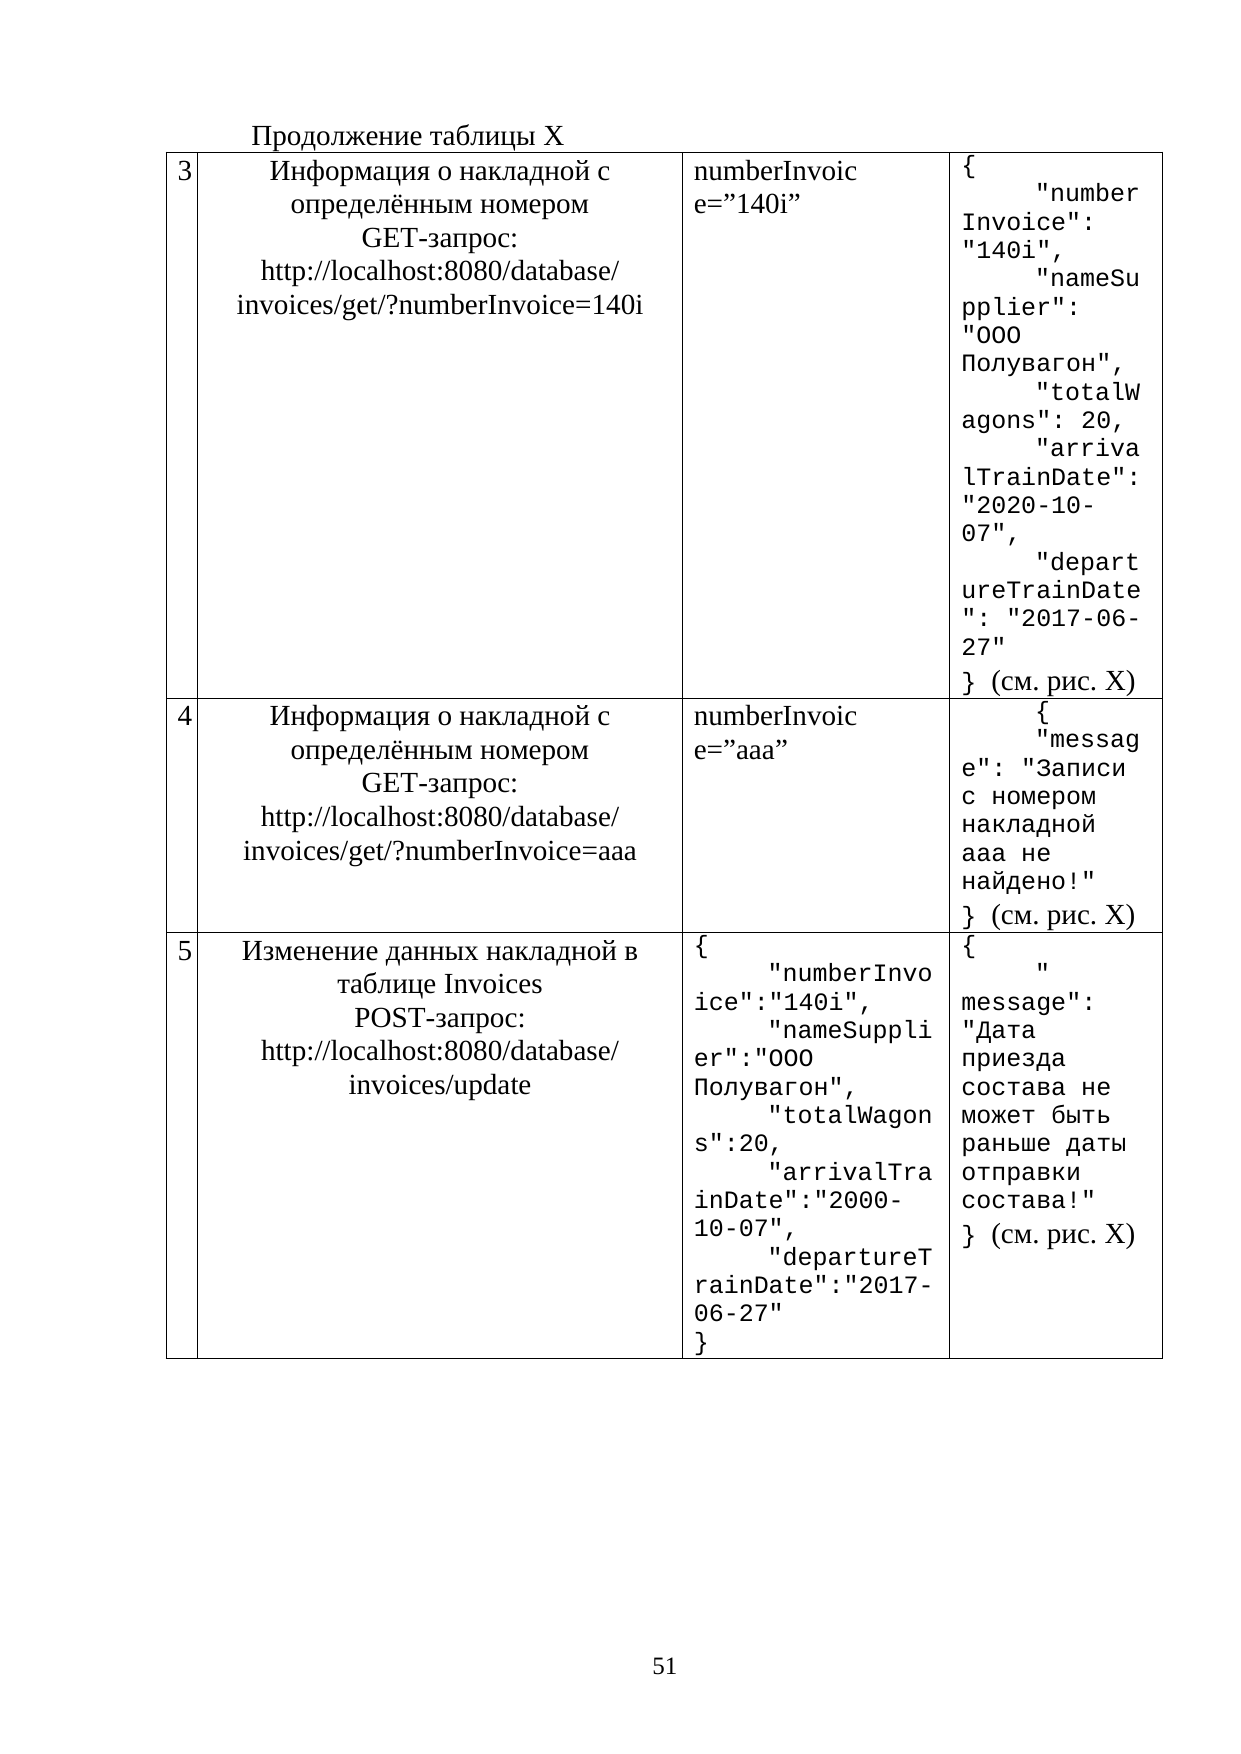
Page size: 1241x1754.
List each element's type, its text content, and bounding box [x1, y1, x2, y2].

table_cell { "message": "Записи с номером накладной ааа не найдено!" } (см. рис. X) [950, 699, 1162, 932]
table_cell 4 [167, 699, 197, 932]
table_cell Изменение данных накладной в таблице Invoices POST-запрос: http://localhost:8080/database/invoices/update [198, 933, 682, 1358]
table_cell numberInvoice=”ааа” [683, 699, 949, 932]
table_cell { "numberInvoice":"140i", "nameSupplier":"ООО Полувагон", "totalWagons":20, "arrivalTrainDate":"2000-10-07", "departureTrainDate":"2017-06-27" } [683, 933, 949, 1358]
table_cell Информация о накладной с определённым номером GET-запрос: http://localhost:8080/database/invoices/get/?numberInvoice=ааа [198, 699, 682, 932]
table_cell { "message": "Дата приезда состава не может быть раньше даты отправки состава!" } (см. рис. X) [950, 933, 1162, 1358]
table_header numberInvoice=”140i” [683, 153, 949, 697]
table_header { "numberInvoice": "140i", "nameSupplier": "ООО Полувагон", "totalWagons": 20, "arrivalTrainDate": "2020-10-07", "departureTrainDate": "2017-06-27" } (см. рис. X) [950, 153, 1162, 697]
table_header Информация о накладной с определённым номером GET-запрос: http://localhost:8080/database/invoices/get/?numberInvoice=140i [198, 153, 682, 697]
table_header 3 [167, 153, 197, 697]
table_cell 5 [167, 933, 197, 1358]
text Продолжение таблицы X [177, 118, 1152, 152]
